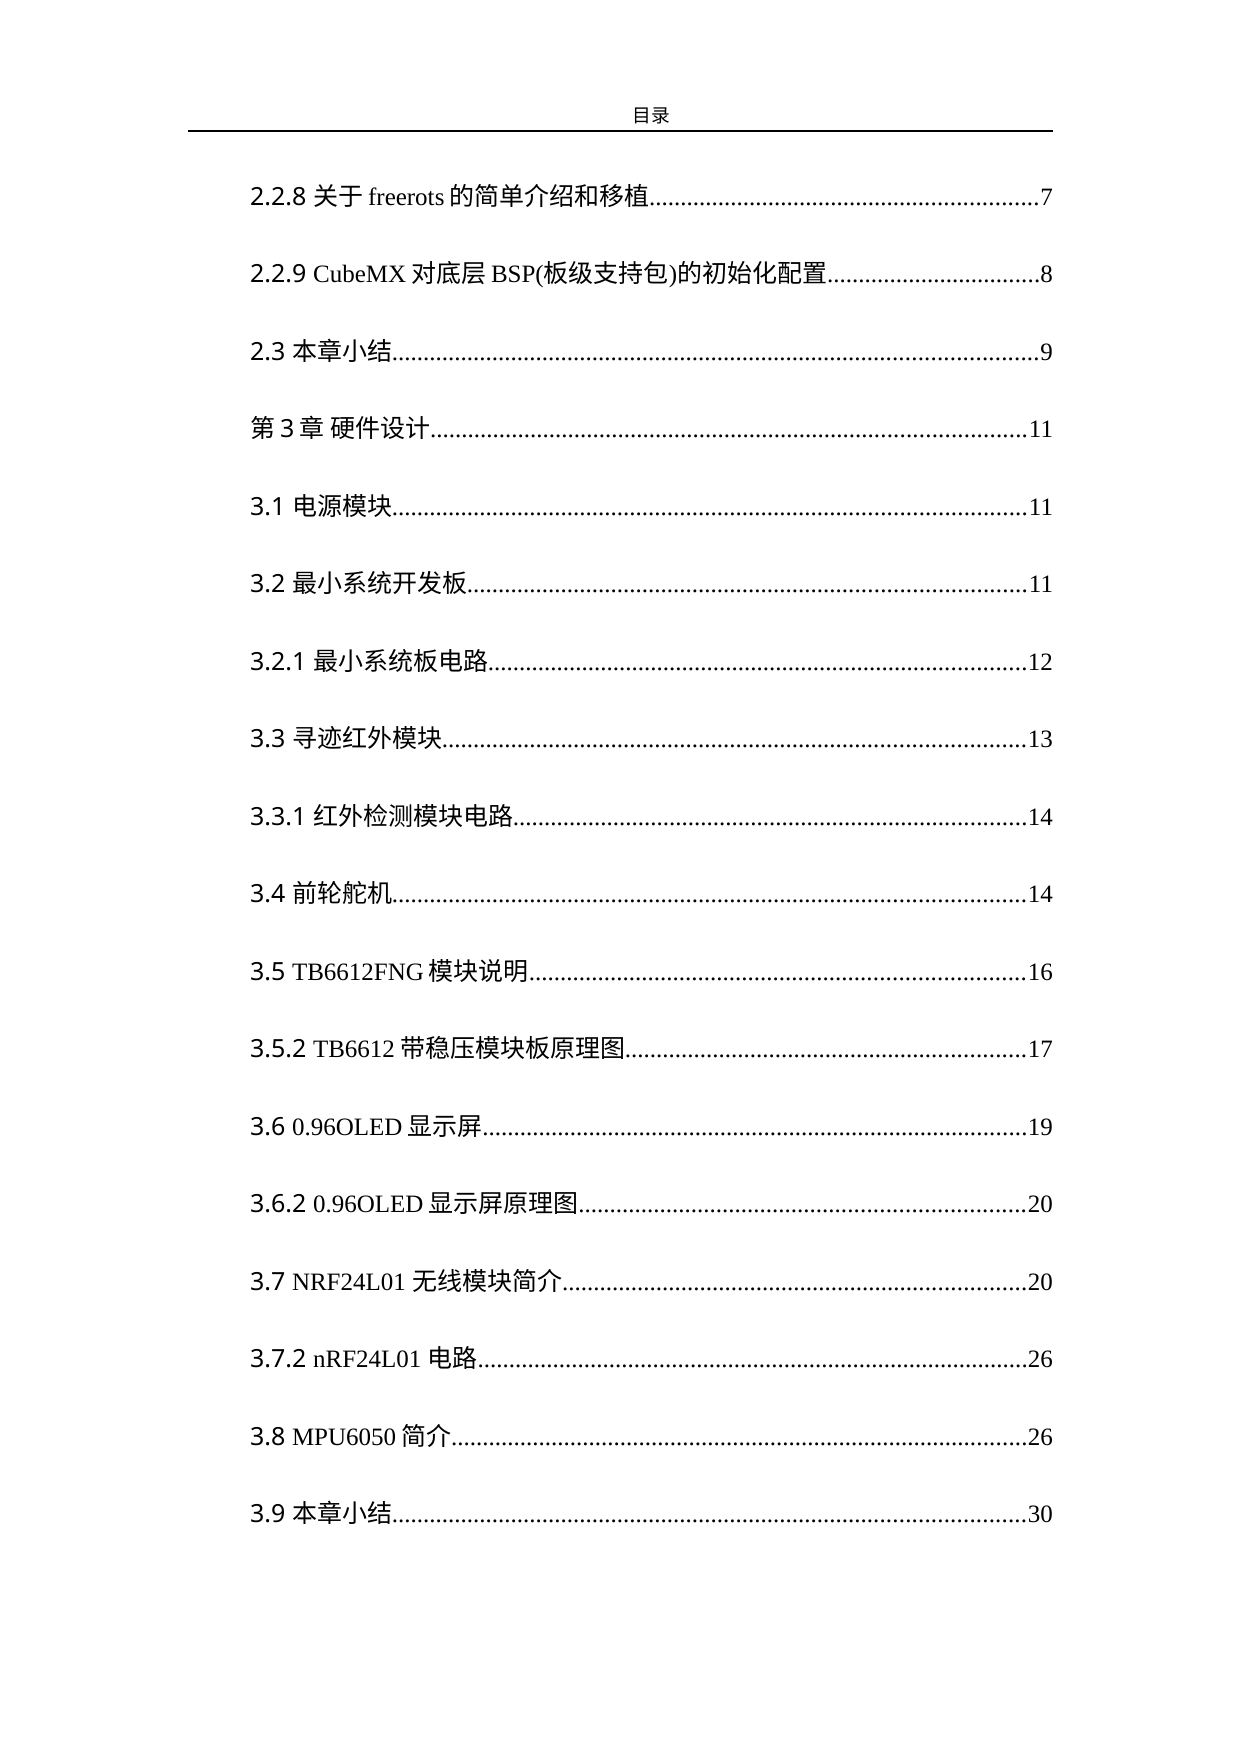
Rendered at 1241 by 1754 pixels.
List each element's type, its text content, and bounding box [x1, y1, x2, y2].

text 3.3 寻迹红外模块 13 [187, 704, 1053, 769]
text 3.7 NRF24L01 无线模块简介 20 [187, 1247, 1053, 1312]
text 第3章 硬件设计 11 [187, 394, 1053, 459]
text 3.6.2 0.96OLED显示屏原理图 20 [187, 1169, 1053, 1234]
text 3.4 前轮舵机 14 [187, 859, 1053, 924]
text 3.1 电源模块 11 [187, 472, 1053, 537]
text 2.2.8 关于freerots的简单介绍和移植 7 [187, 162, 1053, 227]
text 3.9 本章小结 30 [187, 1479, 1053, 1544]
text 3.8 MPU6050简介 26 [187, 1402, 1053, 1467]
text 3.7.2 nRF24L01 电路 26 [187, 1324, 1053, 1389]
text 3.5.2 TB6612带稳压模块板原理图 17 [187, 1014, 1053, 1079]
text 3.5 TB6612FNG模块说明 16 [187, 937, 1053, 1002]
text 3.3.1 红外检测模块电路 14 [187, 782, 1053, 847]
text 3.2.1 最小系统板电路 12 [187, 627, 1053, 692]
text 3.6 0.96OLED显示屏 19 [187, 1092, 1053, 1157]
text 3.2 最小系统开发板 11 [187, 549, 1053, 614]
text 2.3 本章小结 9 [187, 317, 1053, 382]
text 2.2.9 CubeMX对底层BSP(板级支持包)的初始化配置 8 [187, 239, 1053, 304]
